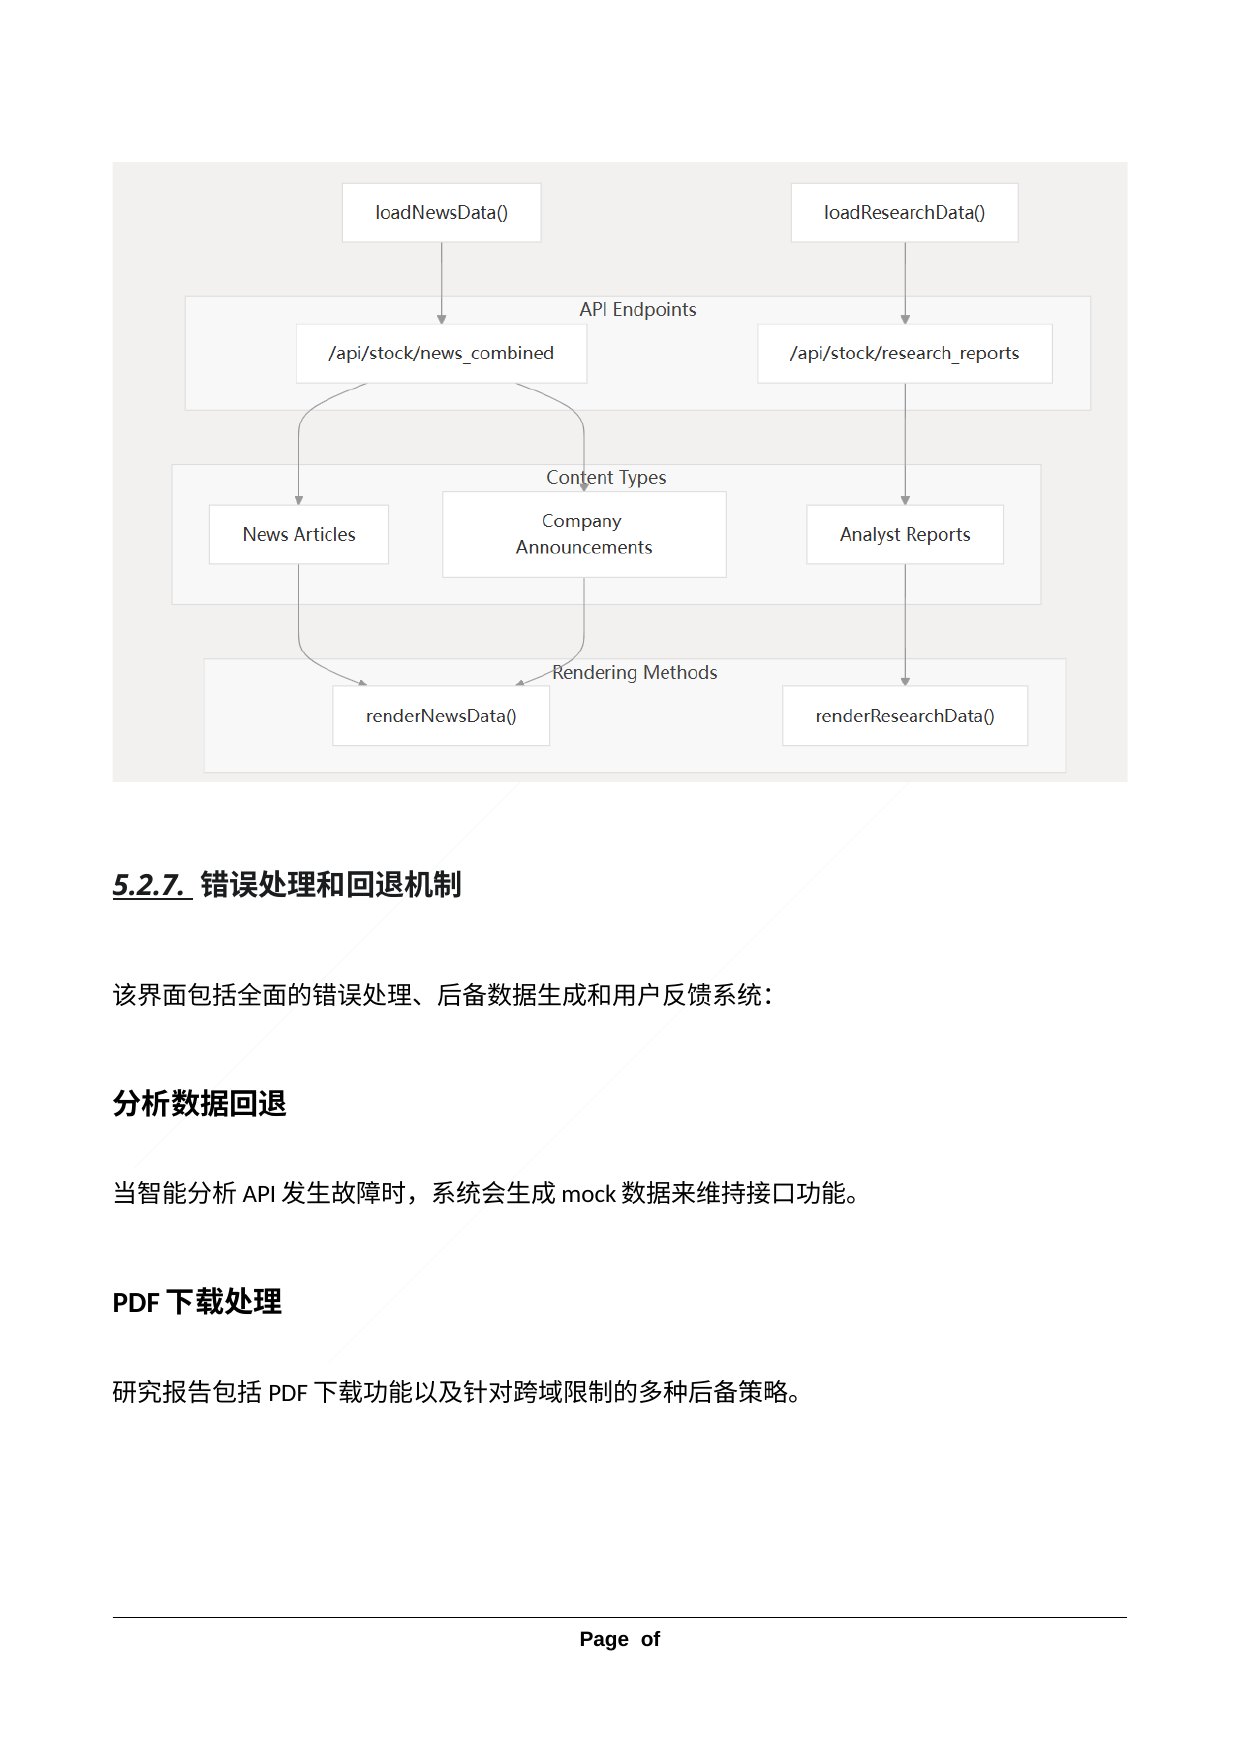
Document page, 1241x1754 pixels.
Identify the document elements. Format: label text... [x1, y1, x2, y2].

subtitle 错误处理和回退机制 [112, 850, 1128, 915]
text 该界面包括全面的错误处理、后备数据生成和用户反馈系统： [112, 961, 1128, 1026]
picture [112, 162, 1128, 782]
text PDF下载处理 [112, 1268, 1128, 1333]
text 分析数据回退 [112, 1069, 1128, 1134]
text 当智能分析API发生故障时，系统会生成mock数据来维持接口功能。 [112, 1159, 1128, 1224]
text 研究报告包括 PDF 下载功能以及针对跨域限制的多种后备策略。 [112, 1358, 1128, 1423]
